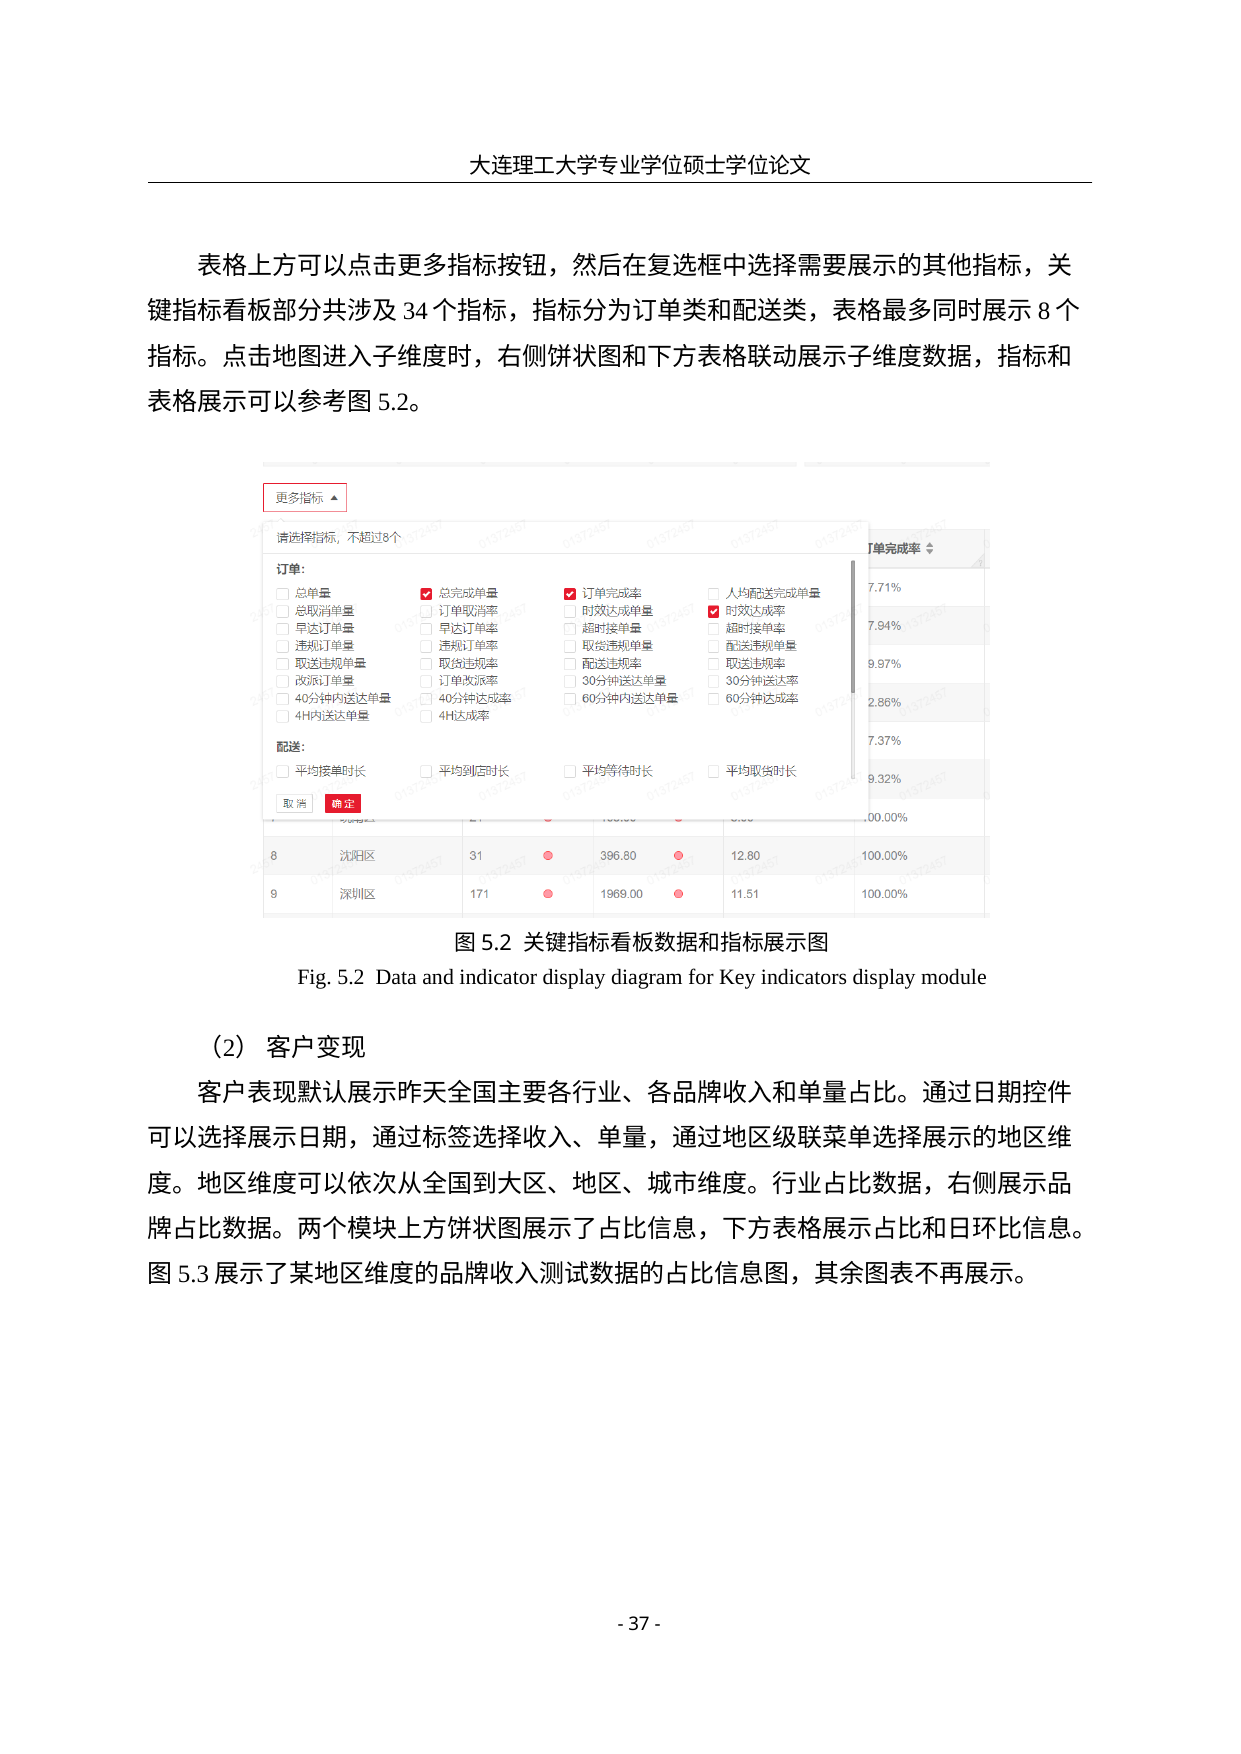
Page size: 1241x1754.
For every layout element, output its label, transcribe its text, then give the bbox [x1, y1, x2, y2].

text Fig. 5.2 Data and indicator display diagram for Key indicators display module [148, 964, 1092, 989]
text 客户表现默认展示昨天全国主要各行业、各品牌收入和单量占比。通过日期控件可以选择展示日期，通过标签选择收入、单量，通过地区级联菜单选择展示的地区维度。地区维度可以依次从全国到大区、地区、城市维度。行业占比数据，右侧展示品牌占比数据。两个模块上方饼状图展示了占比信息，下方表格展示占比和日环比信息。图5.3展示了某地区维度的品牌收入测试数据的占比信息图，其余图表不再展示。 [148, 1073, 1092, 1290]
text 表格上方可以点击更多指标按钮，然后在复选框中选择需要展示的其他指标，关键指标看板部分共涉及34个指标，指标分为订单类和配送类，表格最多同时展示8个指标。点击地图进入子维度时，右侧饼状图和下方表格联动展示子维度数据，指标和表格展示可以参考图5.2。 [148, 246, 1092, 418]
text （2） 客户变现 [148, 1027, 1092, 1063]
text 图5.2 关键指标看板数据和指标展示图 [148, 925, 1092, 956]
picture [250, 462, 990, 918]
